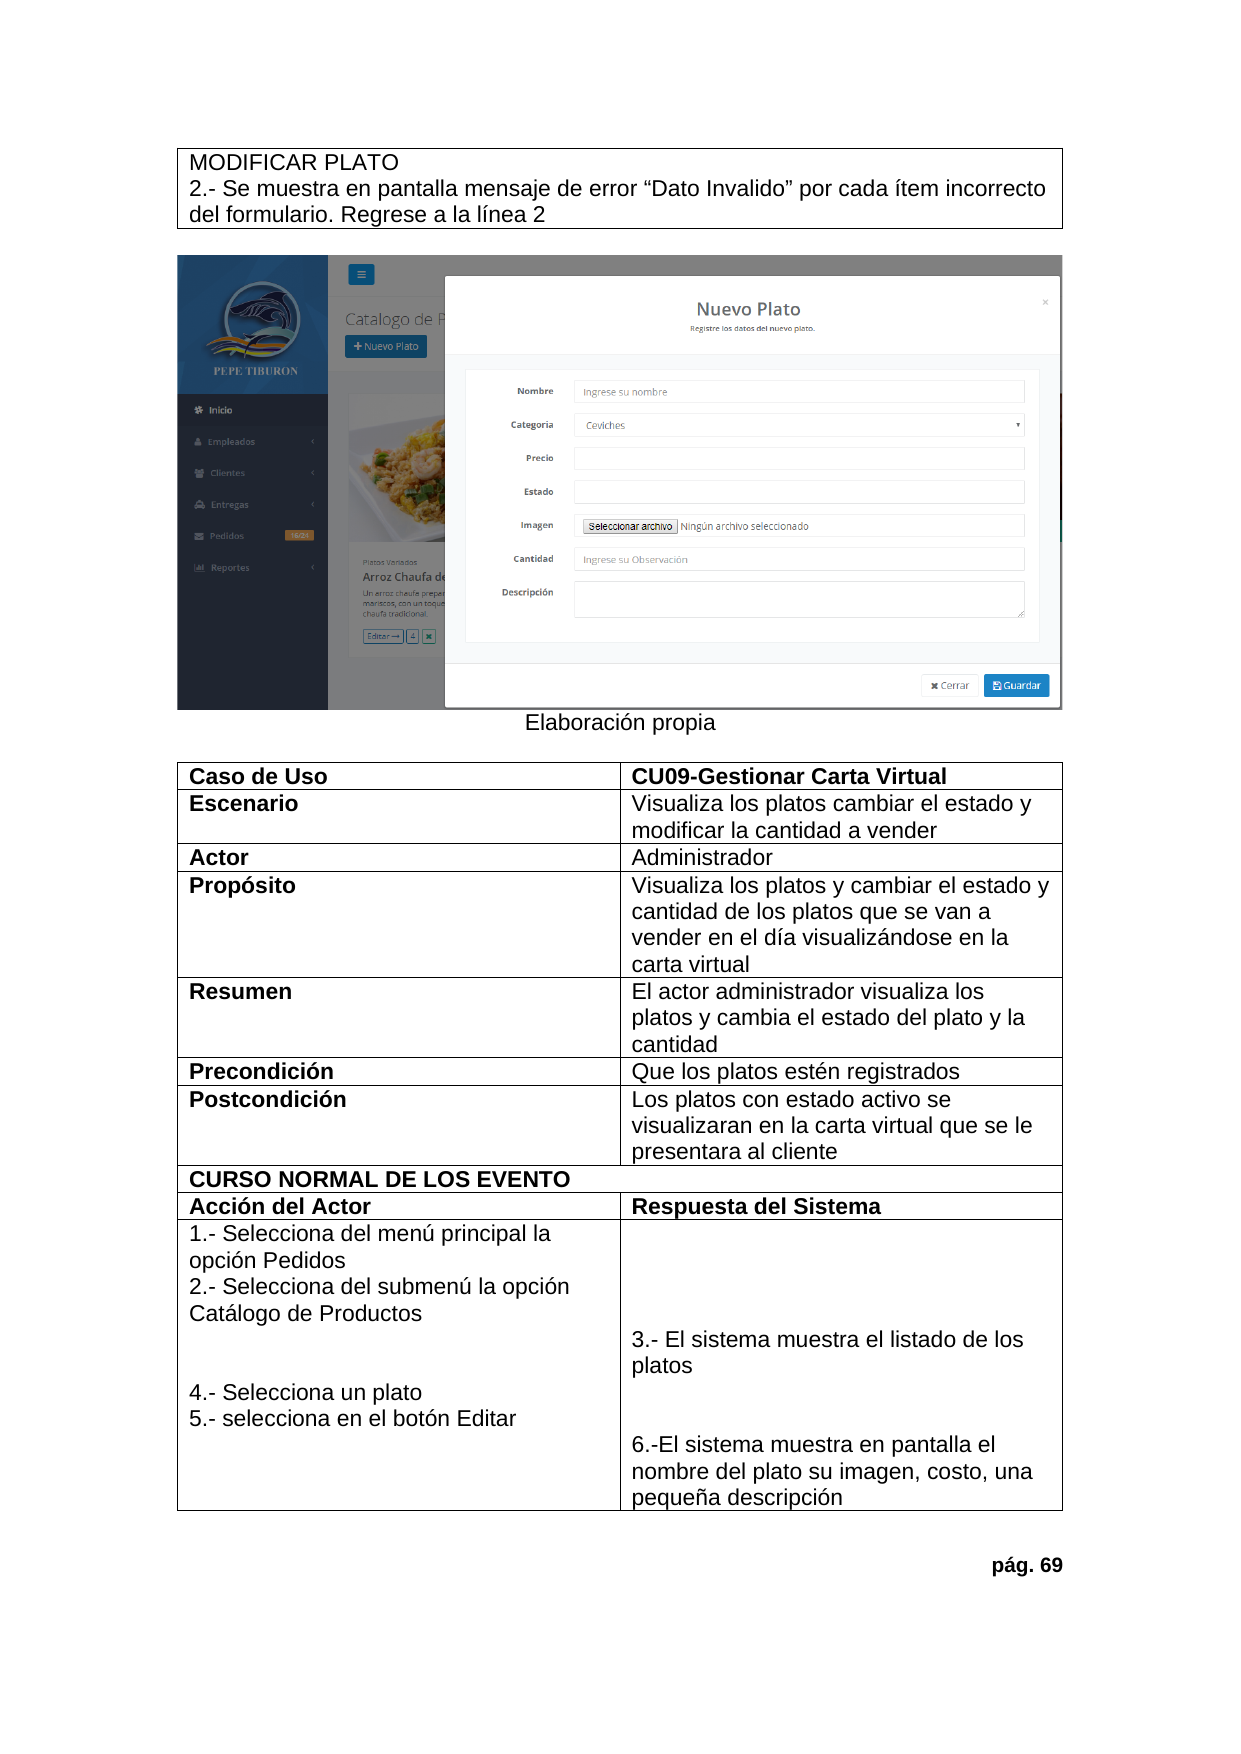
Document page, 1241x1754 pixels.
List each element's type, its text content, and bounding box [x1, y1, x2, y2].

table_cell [621, 1220, 1062, 1510]
table_cell MODIFICAR PLATO 2.- Se muestra en pantalla mensaje de error “Dato Invalido” por cada ítem incorrecto del formulario. Regrese a la línea 2 [178, 149, 1062, 228]
table_cell El actor administrador visualiza los platos y cambia el estado del plato y la cantidad [621, 978, 1062, 1057]
table_header CU09-Gestionar Carta Virtual [621, 763, 1062, 789]
table_cell Escenario [178, 790, 620, 843]
picture [177, 255, 1063, 710]
table_cell Visualiza los platos cambiar el estado y modificar la cantidad a vender [621, 790, 1062, 843]
table_cell Los platos con estado activo se visualizaran en la carta virtual que se le presentara al cliente [621, 1086, 1062, 1164]
table_cell Respuesta del Sistema [621, 1193, 1062, 1219]
table_cell Administrador [621, 844, 1062, 871]
table_cell Actor [178, 844, 620, 871]
text Elaboración propia [177, 710, 1063, 736]
table_cell Precondición [178, 1058, 620, 1084]
table_cell Que los platos estén registrados [621, 1058, 1062, 1084]
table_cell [178, 1220, 620, 1510]
table_cell Visualiza los platos y cambiar el estado y cantidad de los platos que se van a vender en el día visualizándose en la carta virtual [621, 872, 1062, 977]
table_cell CURSO NORMAL DE LOS EVENTO [178, 1166, 1062, 1192]
table_cell Propósito [178, 872, 620, 977]
table_cell Postcondición [178, 1086, 620, 1164]
table_cell Acción del Actor [178, 1193, 620, 1219]
table_header Caso de Uso [178, 763, 620, 789]
table_cell Resumen [178, 978, 620, 1057]
